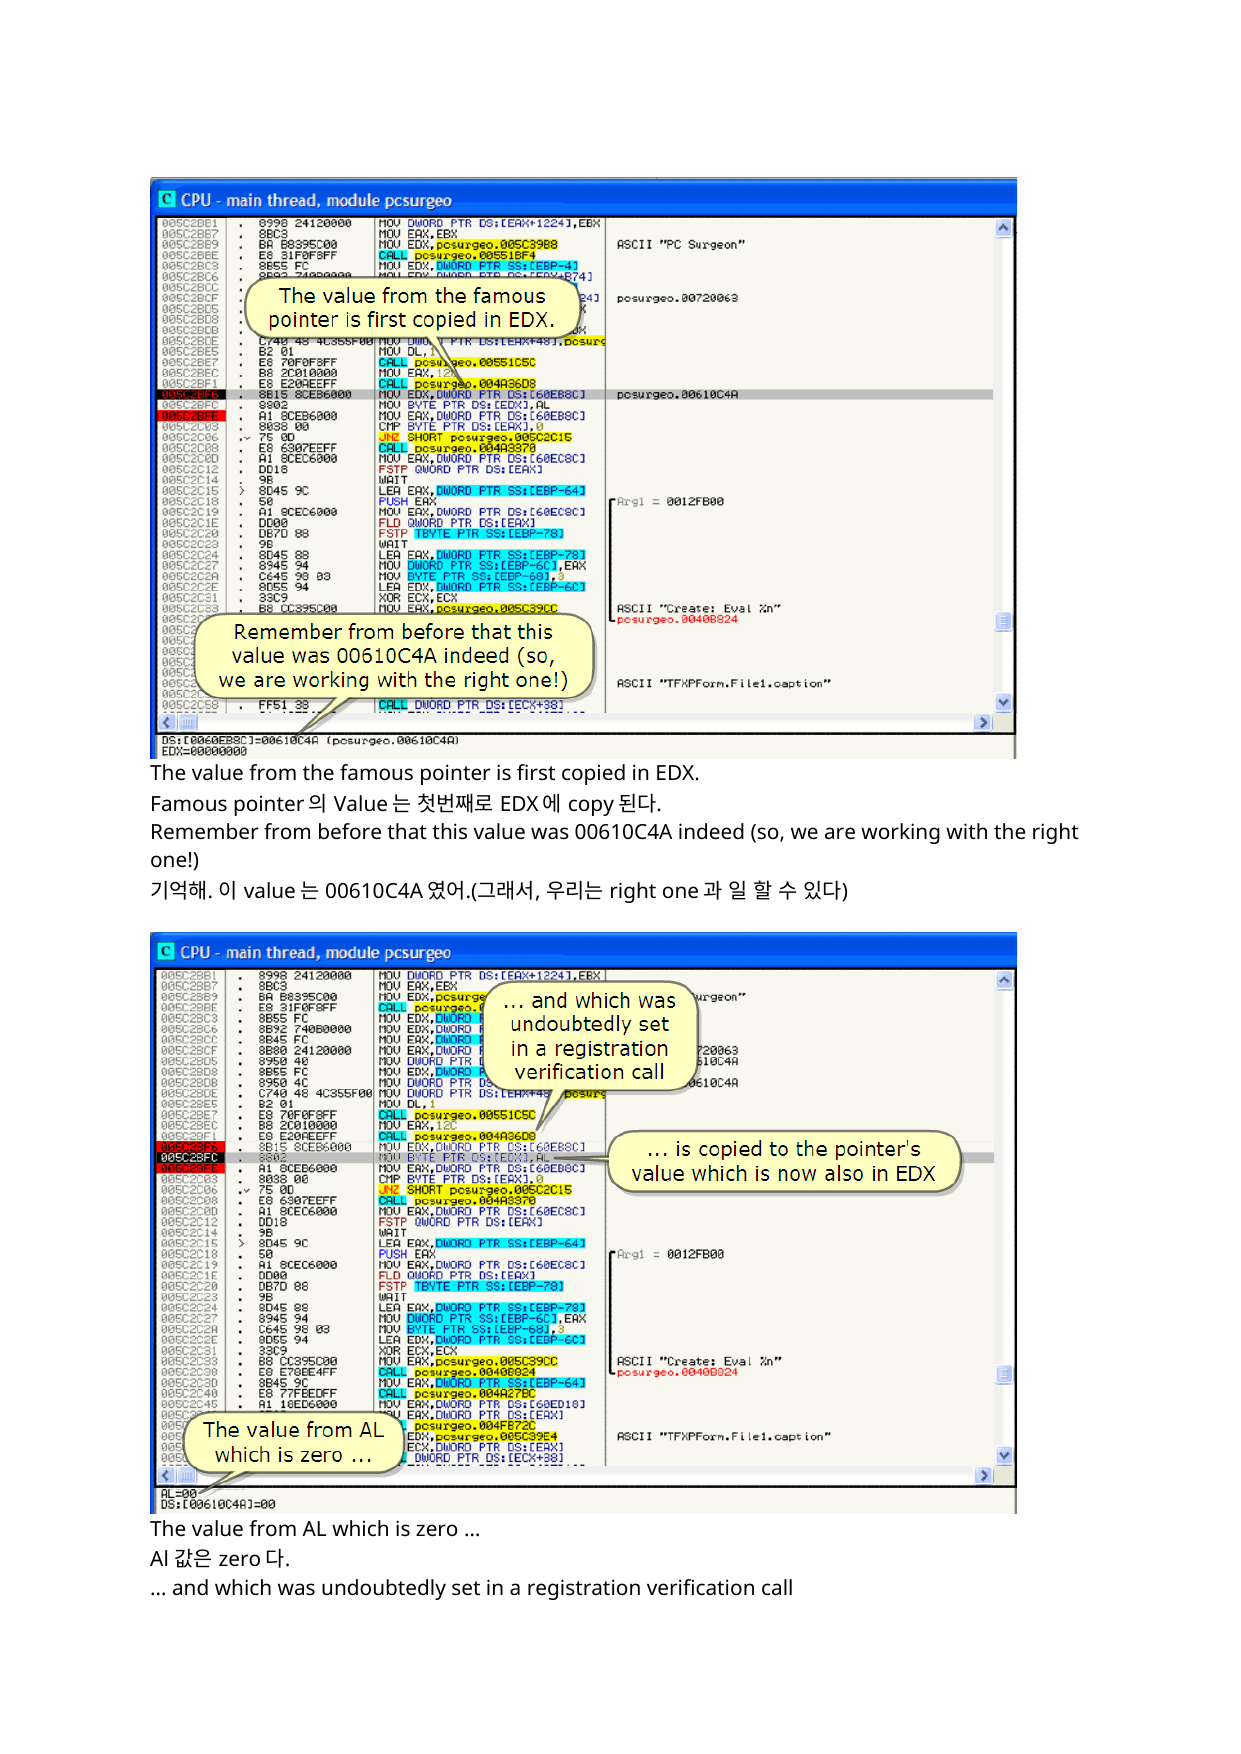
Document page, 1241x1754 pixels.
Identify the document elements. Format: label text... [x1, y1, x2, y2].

picture [150, 177, 1018, 759]
text Famous pointer의 Value는 첫번째로 EDX에 copy된다. [150, 787, 1090, 817]
picture [150, 932, 1018, 1514]
text The value from the famous pointer is first copied in EDX. [150, 758, 1090, 787]
text 기억해. 이 value는 00610C4A였어.(그래서, 우리는 right one과 일 할 수 있다) [150, 874, 1090, 904]
text The value from AL which is zero … [150, 1514, 1090, 1542]
text … and which was undoubtedly set in a registration verification call [150, 1573, 1090, 1601]
text Al 값은 zero다. [150, 1542, 1090, 1573]
text Remember from before that this value was 00610C4A indeed (so, we are working with the right one!) [150, 817, 1090, 874]
